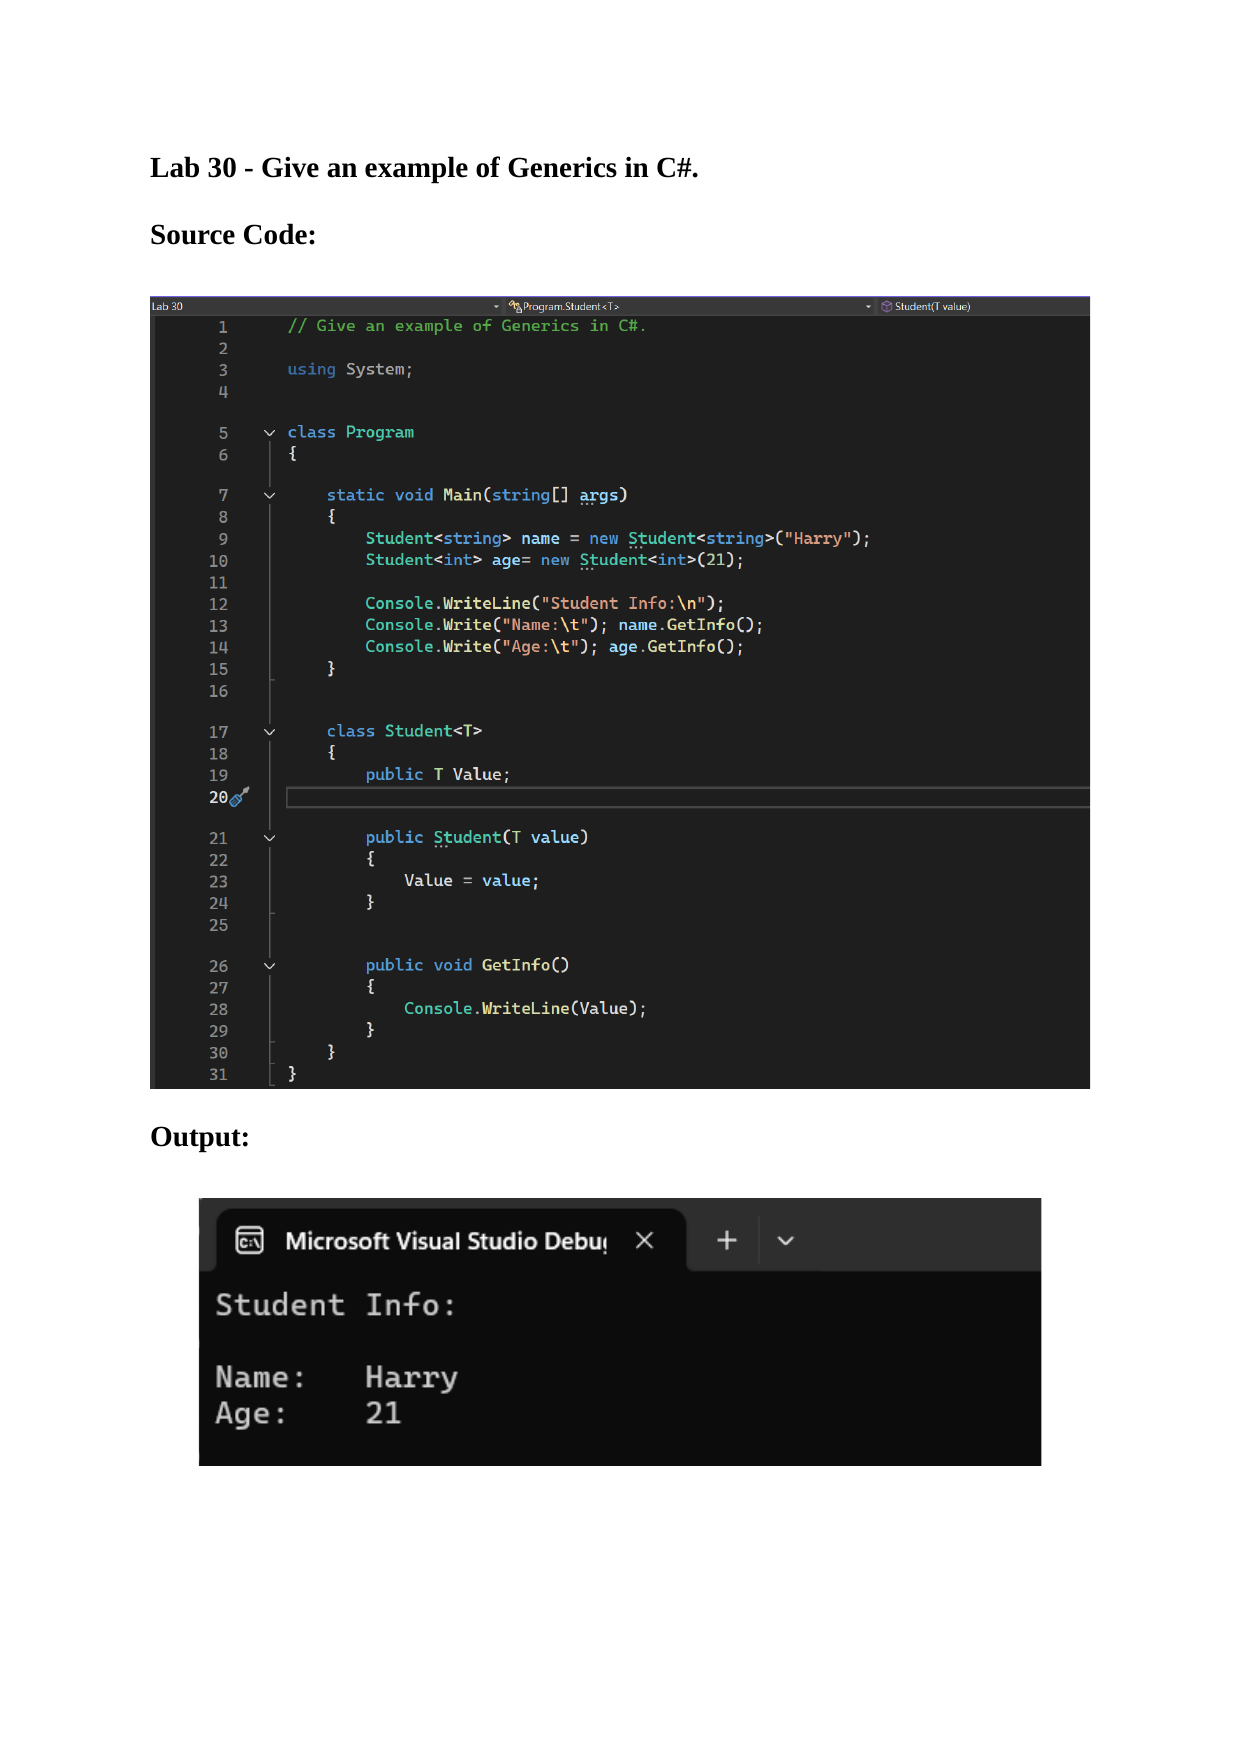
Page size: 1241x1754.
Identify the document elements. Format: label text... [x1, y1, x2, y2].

subtitle Output: [150, 1119, 1090, 1153]
subtitle Source Code: [150, 217, 1090, 251]
picture [198, 1198, 1042, 1466]
picture [150, 296, 1091, 1089]
subtitle Lab 30 - Give an example of Generics in C#. [150, 150, 1090, 183]
